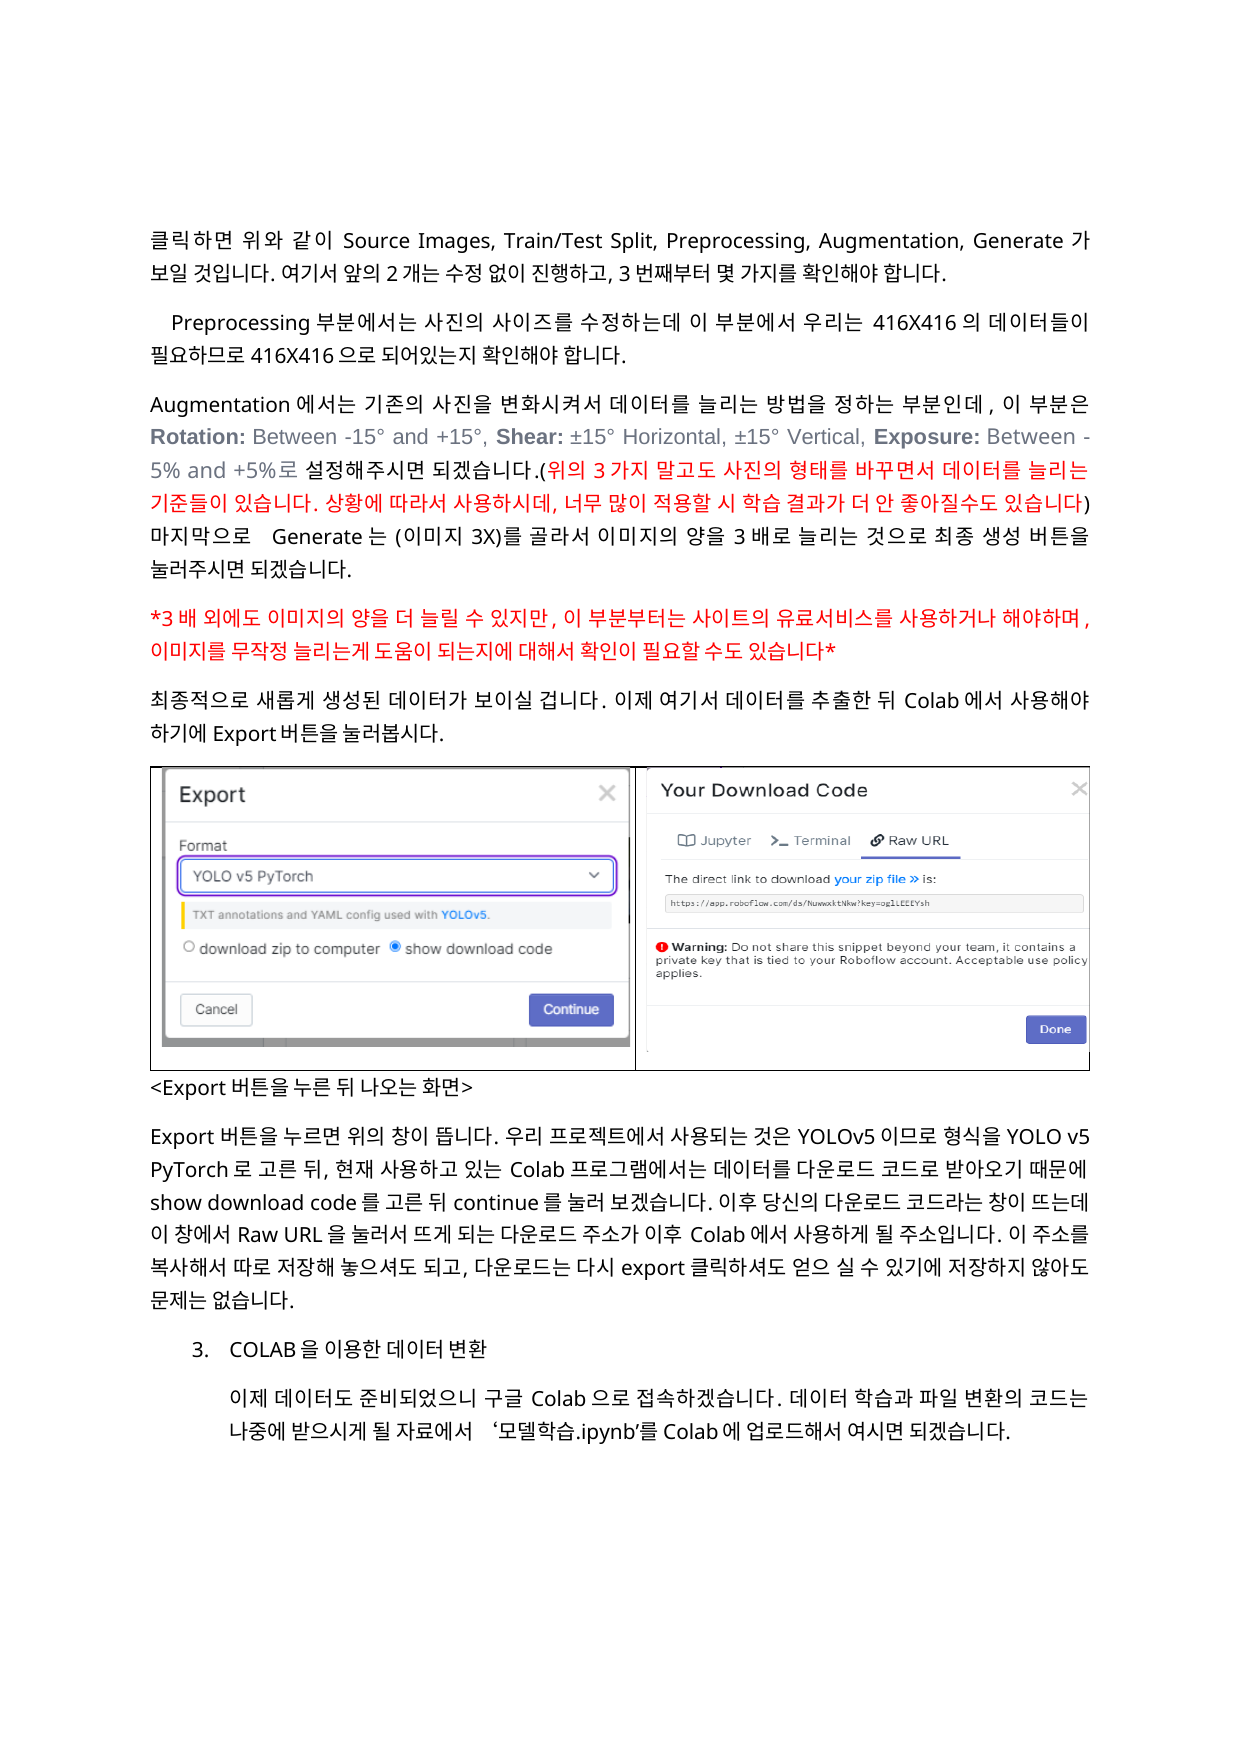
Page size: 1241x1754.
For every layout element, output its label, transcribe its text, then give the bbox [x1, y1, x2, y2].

text Preprocessing부분에서는 사진의 사이즈를 수정하는데 이 부분에서 우리는 416X416의 데이터들이 필요하므로 416X416으로 되어있는지 확인해야 합니다. [150, 307, 1090, 369]
text 이제 데이터도 준비되었으니 구글 Colab으로 접속하겠습니다. 데이터 학습과 파일 변환의 코드는 나중에 받으시게 될 자료에서 ‘모델학습.ipynb’를 Colab에 업로드해서 여시면 되겠습니다. [229, 1383, 1090, 1446]
text *3배 외에도 이미지의 양을 더 늘릴 수 있지만, 이 부분부터는 사이트의 유료서비스를 사용하거나 해야하며, 이미지를 무작정 늘리는게 도움이 되는지에 대해서 확인이 필요할 수도 있습니다* [150, 602, 1090, 665]
table_header [636, 768, 1089, 1070]
text Augmentation에서는 기존의 사진을 변화시켜서 데이터를 늘리는 방법을 정하는 부분인데, 이 부분은 Rotation: Between -15° and +15°, Shear: ±15° Horizontal, ±15° Vertical, Exposure: Between -5% and +5%로 설정해주시면 되겠습니다.(위의 3가지 말고도 사진의 형태를 바꾸면서 데이터를 늘리는 기준들이 있습니다. 상황에 따라서 사용하시데, 너무 많이 적용할 시 학습 결과가 더 안 좋아질수도 있습니다) 마지막으로 Generate는 (이미지 3X)를 골라서 이미지의 양을 3배로 늘리는 것으로 최종 생성 버튼을 눌러주시면 되겠습니다. [150, 389, 1090, 583]
text <Export 버튼을 누른 뒤 나오는 화면> [150, 1071, 1090, 1101]
table_header [151, 768, 635, 1070]
picture [161, 767, 631, 1047]
text Export 버튼을 누르면 위의 창이 뜹니다. 우리 프로젝트에서 사용되는 것은 YOLOv5이므로 형식을 YOLO v5 PyTorch로 고른 뒤, 현재 사용하고 있는 Colab프로그램에서는 데이터를 다운로드 코드로 받아오기 때문에 show download code를 고른 뒤 continue를 눌러 보겠습니다. 이후 당신의 다운로드 코드라는 창이 뜨는데 이 창에서 Raw URL을 눌러서 뜨게 되는 다운로드 주소가 이후 Colab에서 사용하게 될 주소입니다. 이 주소를 복사해서 따로 저장해 놓으셔도 되고, 다운로드는 다시 export클릭하셔도 얻으 실 수 있기에 저장하지 않아도 문제는 없습니다. [150, 1120, 1090, 1314]
text 최종적으로 새롭게 생성된 데이터가 보이실 겁니다. 이제 여기서 데이터를 추출한 뒤 Colab에서 사용해야 하기에 Export버튼을 눌러봅시다. [150, 684, 1090, 747]
picture [646, 767, 1090, 1052]
list COLAB을 이용한 데이터 변환 [192, 1333, 1090, 1364]
text 클릭하면 위와 같이 Source Images, Train/Test Split, Preprocessing, Augmentation, Generate가 보일 것입니다. 여기서 앞의 2개는 수정 없이 진행하고, 3번째부터 몇 가지를 확인해야 합니다. [150, 224, 1090, 287]
